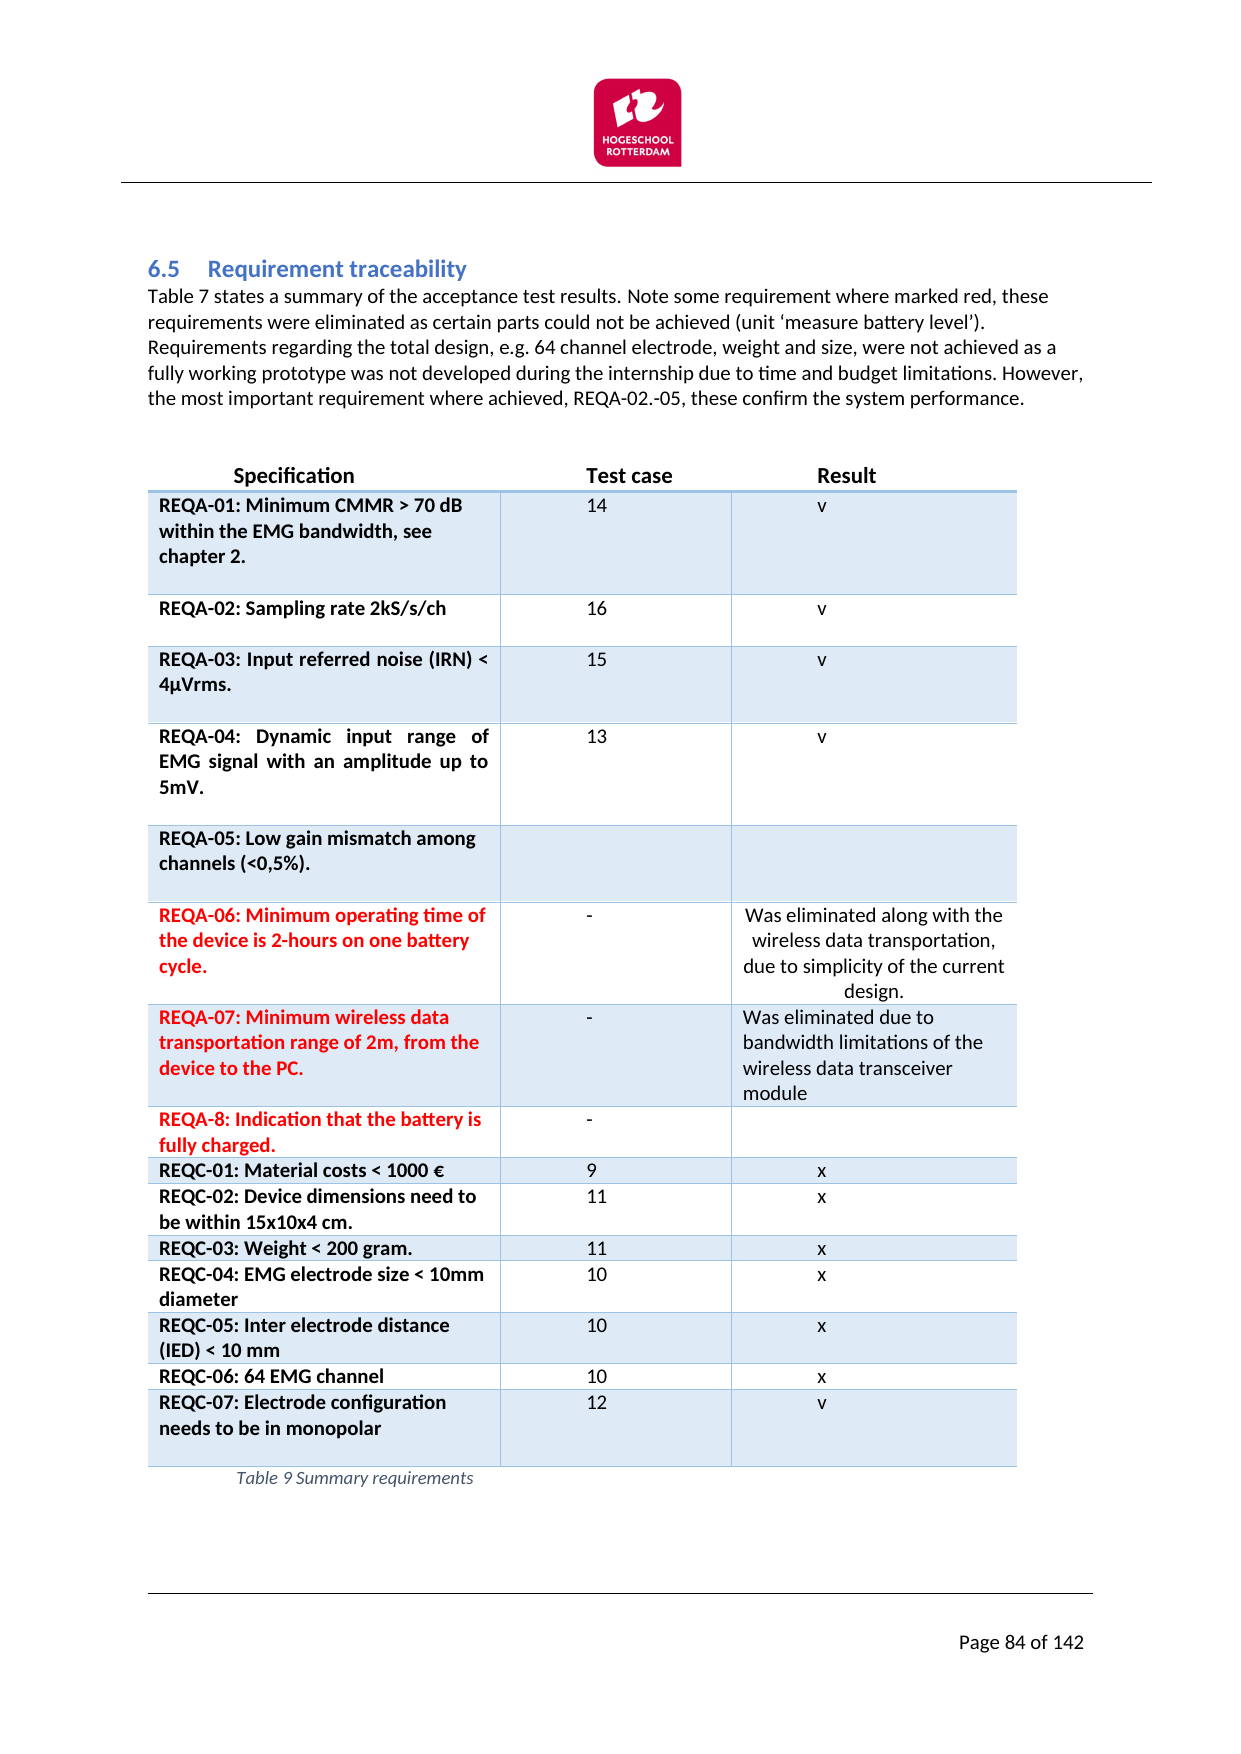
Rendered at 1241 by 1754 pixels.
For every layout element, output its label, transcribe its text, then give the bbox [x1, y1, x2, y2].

table_cell REQA-05: Low gain mismatch among channels (<0,5%). [148, 826, 500, 901]
table_cell 15 [501, 647, 731, 722]
table_cell 10 [501, 1313, 731, 1363]
table_cell REQC-05: Inter electrode distance (IED) < 10 mm [148, 1313, 500, 1363]
table_cell v [732, 647, 1017, 722]
table_header Result [731, 462, 1017, 489]
table_cell REQA-07: Minimum wireless data transportation range of 2m, from the device to the PC. [148, 1005, 500, 1106]
table_cell x [732, 1236, 1017, 1260]
table_cell 11 [501, 1184, 731, 1234]
table_cell [501, 826, 731, 901]
table_cell [732, 1107, 1017, 1157]
table_cell REQA-02: Sampling rate 2kS/s/ch [148, 595, 500, 646]
table_cell REQC-06: 64 EMG channel [148, 1364, 500, 1389]
table_cell 14 [501, 493, 731, 594]
table_cell REQA-8: Indication that the battery is fully charged. [148, 1107, 500, 1157]
table_cell 16 [501, 595, 731, 646]
table_cell - [501, 1107, 731, 1157]
text Table 9 Summary requirements [236, 1466, 1093, 1489]
table_cell - [501, 1005, 731, 1106]
table_cell REQC-01: Material costs < 1000 € [148, 1158, 500, 1183]
table_cell REQA-03: Input referred noise (IRN) < 4µVrms. [148, 647, 500, 722]
table_cell REQC-04: EMG electrode size < 10mm diameter [148, 1261, 500, 1312]
table_cell v [732, 724, 1017, 825]
table_cell v [732, 493, 1017, 594]
table_header Specification [148, 462, 500, 489]
table_cell Was eliminated along with the wireless data transportation, due to simplicity of the current design. [732, 903, 1017, 1004]
table_cell 9 [501, 1158, 731, 1183]
table_cell 10 [501, 1364, 731, 1389]
table_cell [732, 826, 1017, 901]
table_cell REQC-03: Weight < 200 gram. [148, 1236, 500, 1260]
table_cell REQA-06: Minimum operating time of the device is 2-hours on one battery cycle. [148, 903, 500, 1004]
table_cell Was eliminated due to bandwidth limitations of the wireless data transceiver module [732, 1005, 1017, 1106]
subtitle Requirement traceability [148, 253, 1093, 284]
table_cell 10 [501, 1261, 731, 1312]
table_cell 13 [501, 724, 731, 825]
table_cell v [732, 595, 1017, 646]
table_cell 12 [501, 1390, 731, 1466]
picture [590, 73, 685, 173]
table_cell REQA-01: Minimum CMMR > 70 dB within the EMG bandwidth, see chapter 2. [148, 493, 500, 594]
table_header Test case [500, 462, 731, 489]
table_cell - [501, 903, 731, 1004]
table_cell x [732, 1261, 1017, 1312]
table_cell x [732, 1364, 1017, 1389]
table_cell x [732, 1184, 1017, 1234]
table_cell REQC-02: Device dimensions need to be within 15x10x4 cm. [148, 1184, 500, 1234]
table_cell REQC-07: Electrode configuration needs to be in monopolar [148, 1390, 500, 1466]
table_cell x [732, 1158, 1017, 1183]
table_cell REQA-04: Dynamic input range of EMG signal with an amplitude up to 5mV. [148, 724, 500, 825]
text Table 7 states a summary of the acceptance test results. Note some requirement where marked red, these requirements were eliminated as certain parts could not be achieved (unit ‘measure battery level’). Requirements regarding the total design, e.g. 64 channel electrode, weight and size, were not achieved as a fully working prototype was not developed during the internship due to time and budget limitations. However, the most important requirement where achieved, REQA-02.-05, these confirm the system performance. [148, 284, 1093, 411]
table_cell x [732, 1313, 1017, 1363]
table_cell v [732, 1390, 1017, 1466]
table_cell 11 [501, 1236, 731, 1260]
